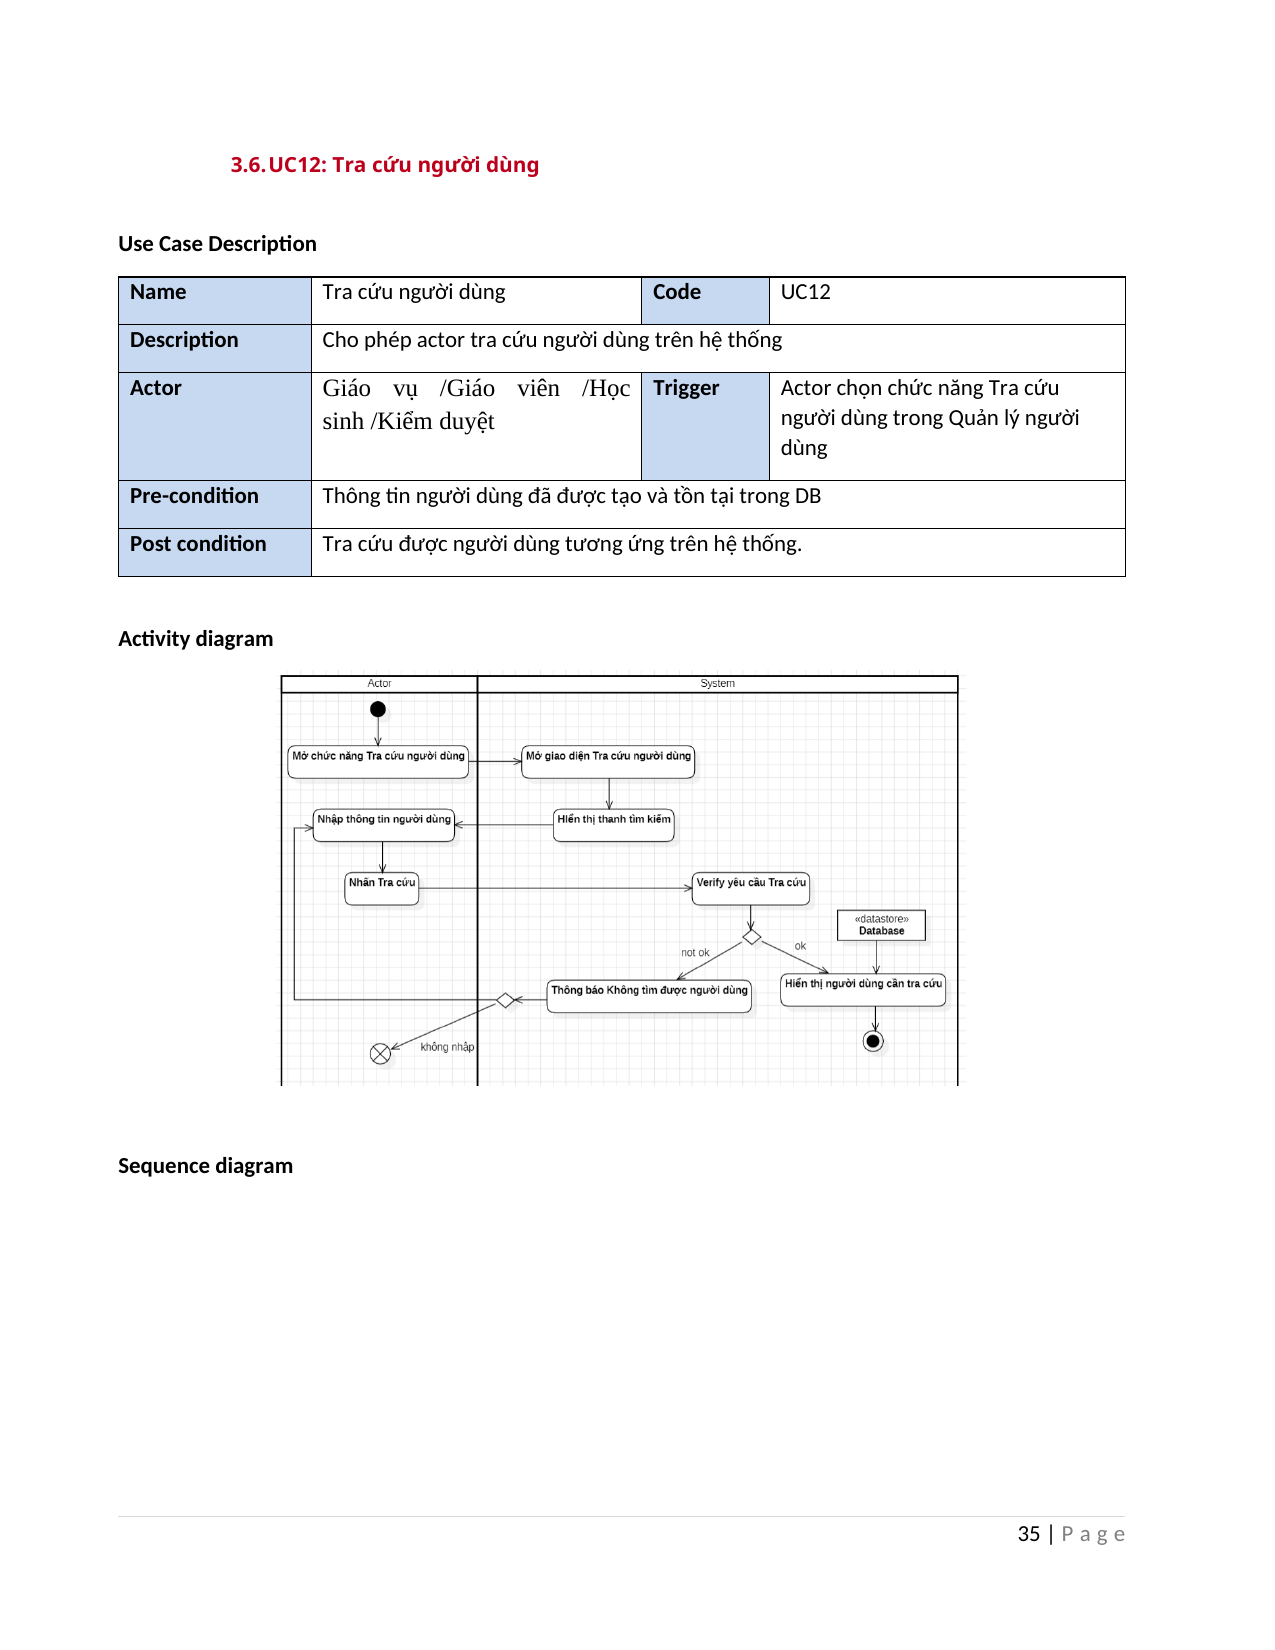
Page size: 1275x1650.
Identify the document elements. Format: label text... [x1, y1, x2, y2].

table_cell Thông tin người dùng đã được tạo và tồn tại trong DB [312, 481, 1125, 528]
table_cell Post condition [119, 529, 311, 576]
text Use Case Description [118, 229, 1125, 257]
table_header Code [642, 278, 769, 324]
table_cell Tra cứu được người dùng tương ứng trên hệ thống. [312, 529, 1125, 576]
table_cell Actor chọn chức năng Tra cứu người dùng trong Quản lý người dùng [770, 373, 1125, 480]
table_cell Description [119, 325, 311, 372]
table_cell Cho phép actor tra cứu người dùng trên hệ thống [312, 325, 1125, 372]
table_header Name [119, 278, 311, 324]
text Activity diagram [118, 624, 1125, 652]
picture [276, 670, 967, 1086]
subtitle UC12: Tra cứu người dùng [231, 150, 1125, 178]
table_cell Actor [119, 373, 311, 480]
table_header Tra cứu người dùng [312, 278, 641, 324]
table_cell Giáo vụ /Giáo viên /Học sinh /Kiểm duyệt [312, 373, 641, 480]
text Sequence diagram [118, 1151, 1125, 1179]
table_header UC12 [770, 278, 1125, 324]
table_cell Pre-condition [119, 481, 311, 528]
table_cell Trigger [642, 373, 769, 480]
